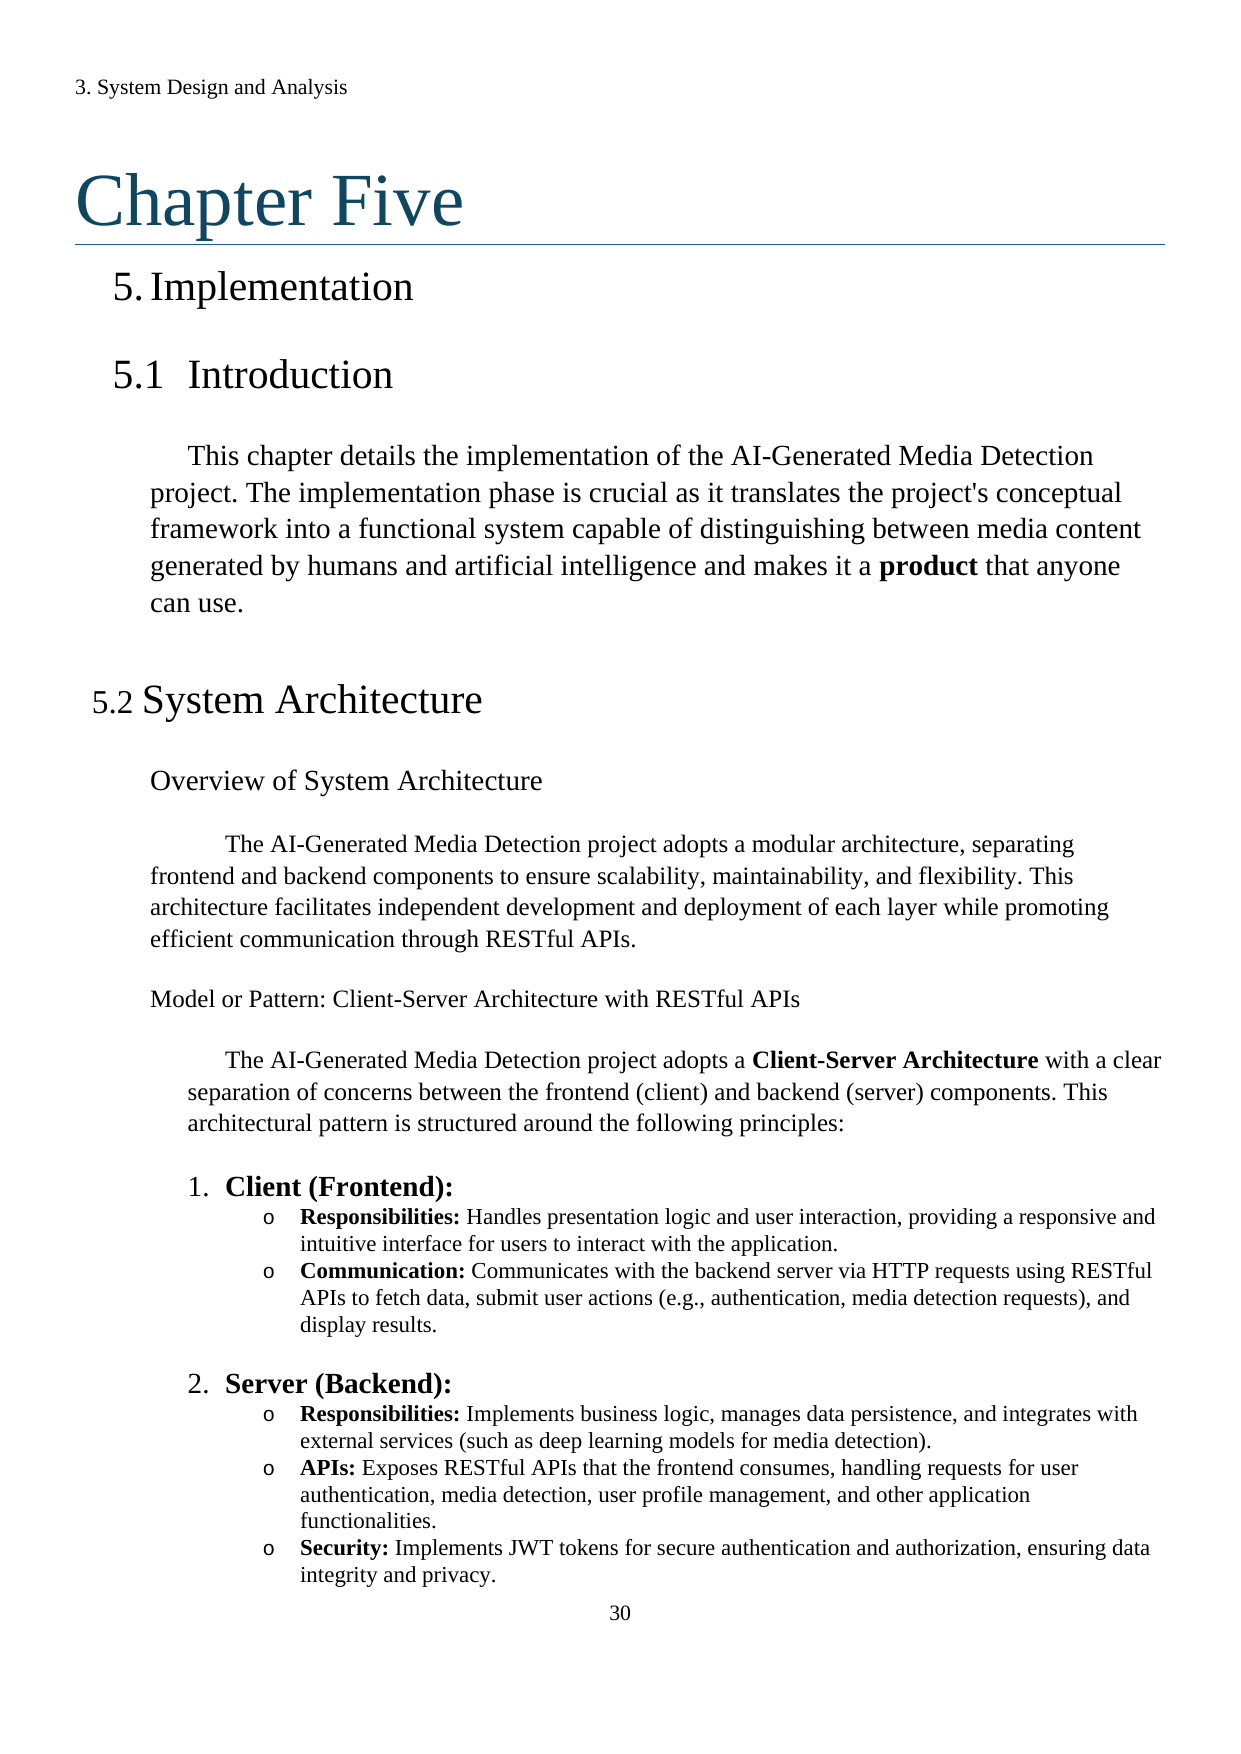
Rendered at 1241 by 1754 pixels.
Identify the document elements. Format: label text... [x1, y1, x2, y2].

list APIs: Exposes RESTful APIs that the frontend consumes, handling requests for user authentication, media detection, user profile management, and other application functionalities. [262, 1512, 1165, 1592]
list Responsibilities: Handles presentation logic and user interaction, providing a responsive and intuitive interface for users to interact with the application. [262, 1232, 1165, 1286]
list Client (Frontend): [187, 1169, 1165, 1203]
text The AI-Generated Media Detection project adopts a Client-Server Architecture with a clear separation of concerns between the frontend (client) and backend (server) components. This architectural pattern is structured around the following principles: [187, 1045, 1165, 1137]
subtitle Introduction [112, 350, 1165, 398]
list Responsibilities: Implements business logic, manages data persistence, and integrates with external services (such as deep learning models for media detection). [262, 1458, 1165, 1512]
subtitle Implementation [112, 262, 1165, 309]
list Communication: Communicates with the backend server via HTTP requests using RESTful APIs to fetch data, submit user actions (e.g., authentication, media detection requests), and display results. [262, 1286, 1165, 1366]
subtitle Chapter Five [75, 156, 1165, 244]
text Overview of System Architecture [150, 763, 1165, 797]
text This chapter details the implementation of the AI-Generated Media Detection project. The implementation phase is crucial as it translates the project's conceptual framework into a functional system capable of distinguishing between media content generated by humans and artificial intelligence and makes it a product that anyone can use. [150, 438, 1165, 619]
list Server (Backend): [187, 1395, 1165, 1429]
text The AI-Generated Media Detection project adopts a modular architecture, separating frontend and backend components to ensure scalability, maintainability, and flexibility. This architecture facilitates independent development and deployment of each layer while promoting efficient communication through RESTful APIs. [150, 829, 1165, 953]
subtitle 5.2 System Architecture [75, 675, 1165, 723]
text Model or Pattern: Client-Server Architecture with RESTful APIs [150, 984, 1165, 1013]
